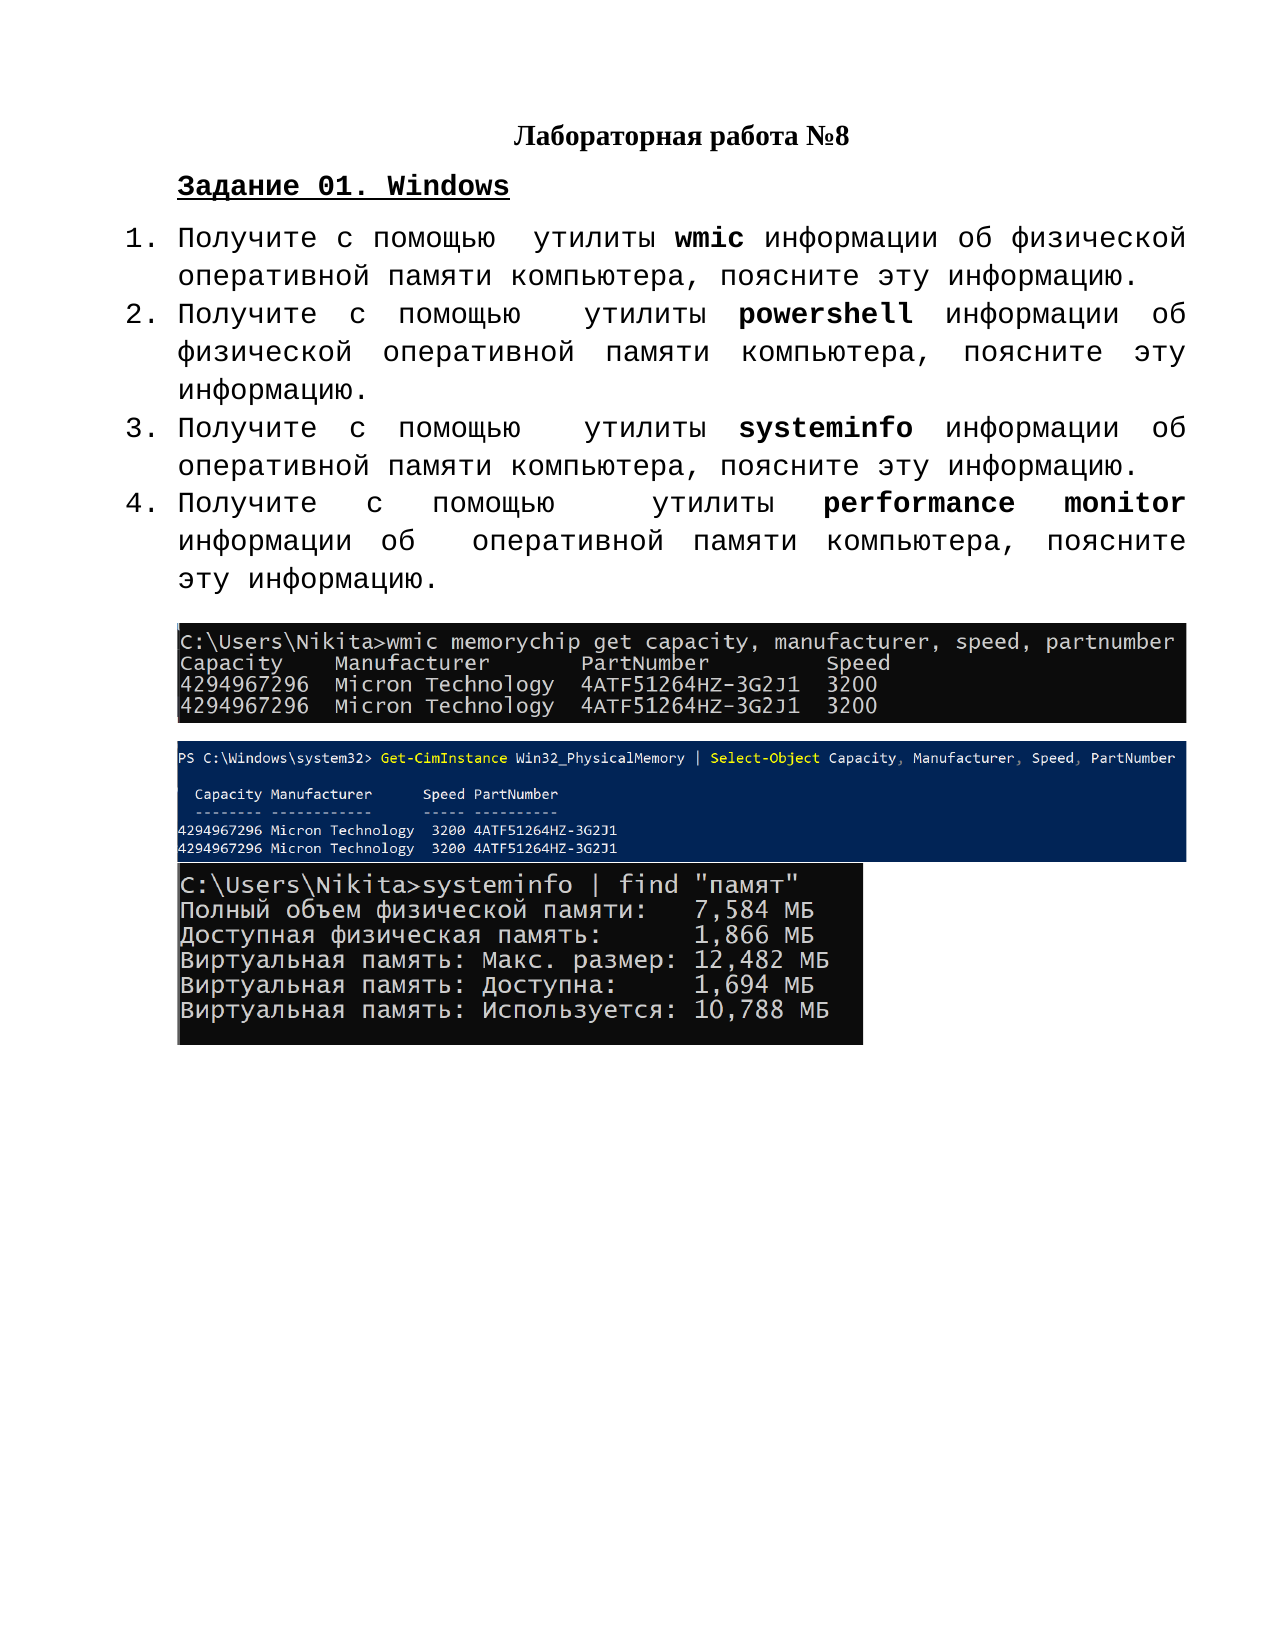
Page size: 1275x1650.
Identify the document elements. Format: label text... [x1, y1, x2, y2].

text Лабораторная работа №8 [177, 118, 1186, 152]
list Получите с помощью утилиты systeminfo информации об оперативной памяти компьютера, поясните эту информацию. [177, 413, 1186, 484]
picture [177, 623, 1187, 723]
list Получите с помощью утилиты wmic информации об физической оперативной памяти компьютера, поясните эту информацию. [177, 223, 1186, 294]
picture [177, 741, 1187, 862]
list Получите с помощью утилиты performance monitor информации об оперативной памяти компьютера, поясните эту информацию. [177, 489, 1186, 597]
text Задание 01. Windows [177, 171, 1186, 204]
list Получите с помощью утилиты powershell информации об физической оперативной памяти компьютера, поясните эту информацию. [177, 299, 1186, 408]
picture [177, 863, 864, 1045]
